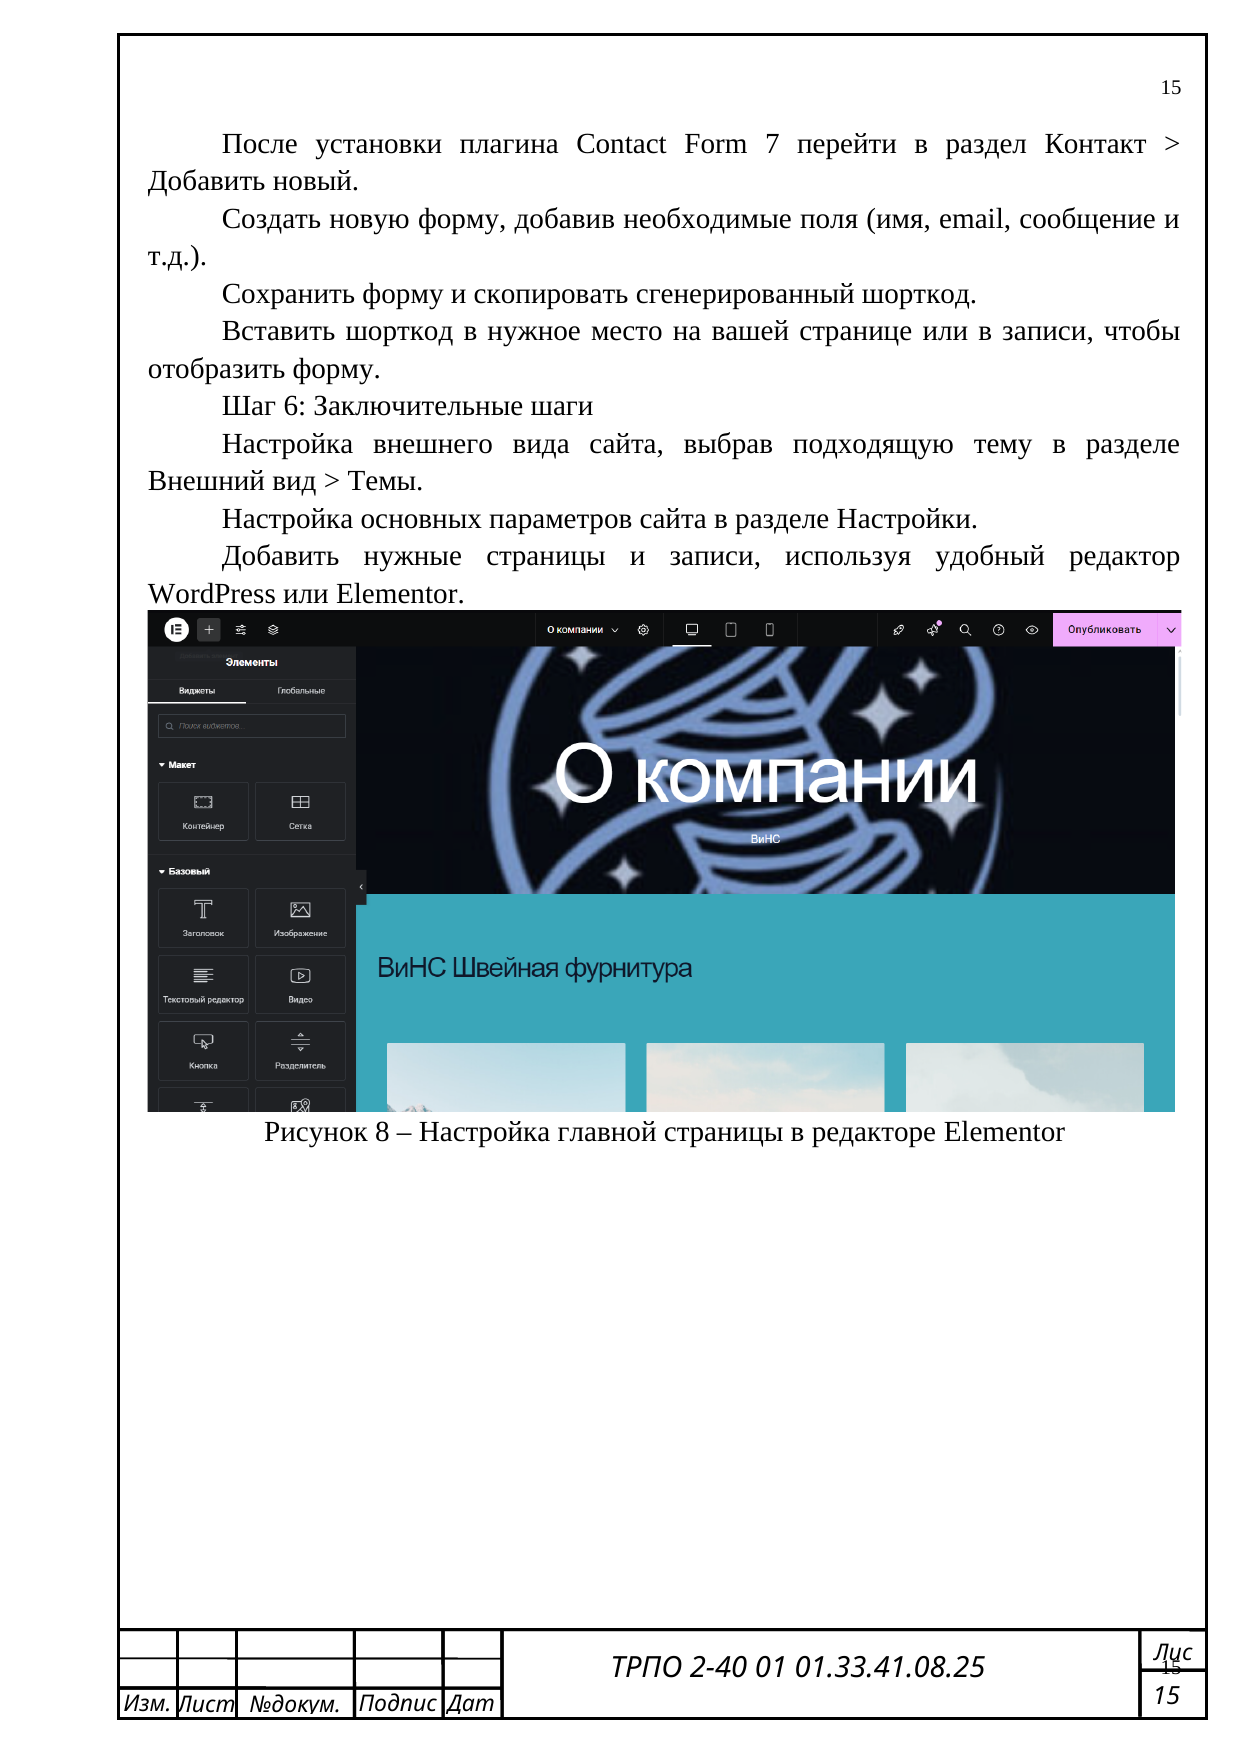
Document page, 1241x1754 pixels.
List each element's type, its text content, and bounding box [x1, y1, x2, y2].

text Создать новую форму, добавив необходимые поля (имя, email, сообщение и т.д.). [148, 198, 1181, 273]
text Сохранить форму и скопировать сгенерированный шорткод. [148, 273, 1181, 311]
text Вставить шорткод в нужное место на вашей странице или в записи, чтобы отобразить форму. [148, 311, 1181, 386]
text Шаг 6: Заключительные шаги [148, 386, 1181, 423]
text После установки плагина Contact Form 7 перейти в раздел Контакт > Добавить новый. [148, 123, 1181, 198]
text Добавить нужные страницы и записи, используя удобный редактор WordPress или Elementor. [148, 536, 1181, 610]
picture [147, 610, 1182, 1112]
text Настройка внешнего вида сайта, выбрав подходящую тему в разделе Внешний вид > Темы. [148, 423, 1181, 498]
text Рисунок 8 – Настройка главной страницы в редакторе Elementor [148, 1114, 1181, 1148]
text Настройка основных параметров сайта в разделе Настройки. [148, 498, 1181, 536]
